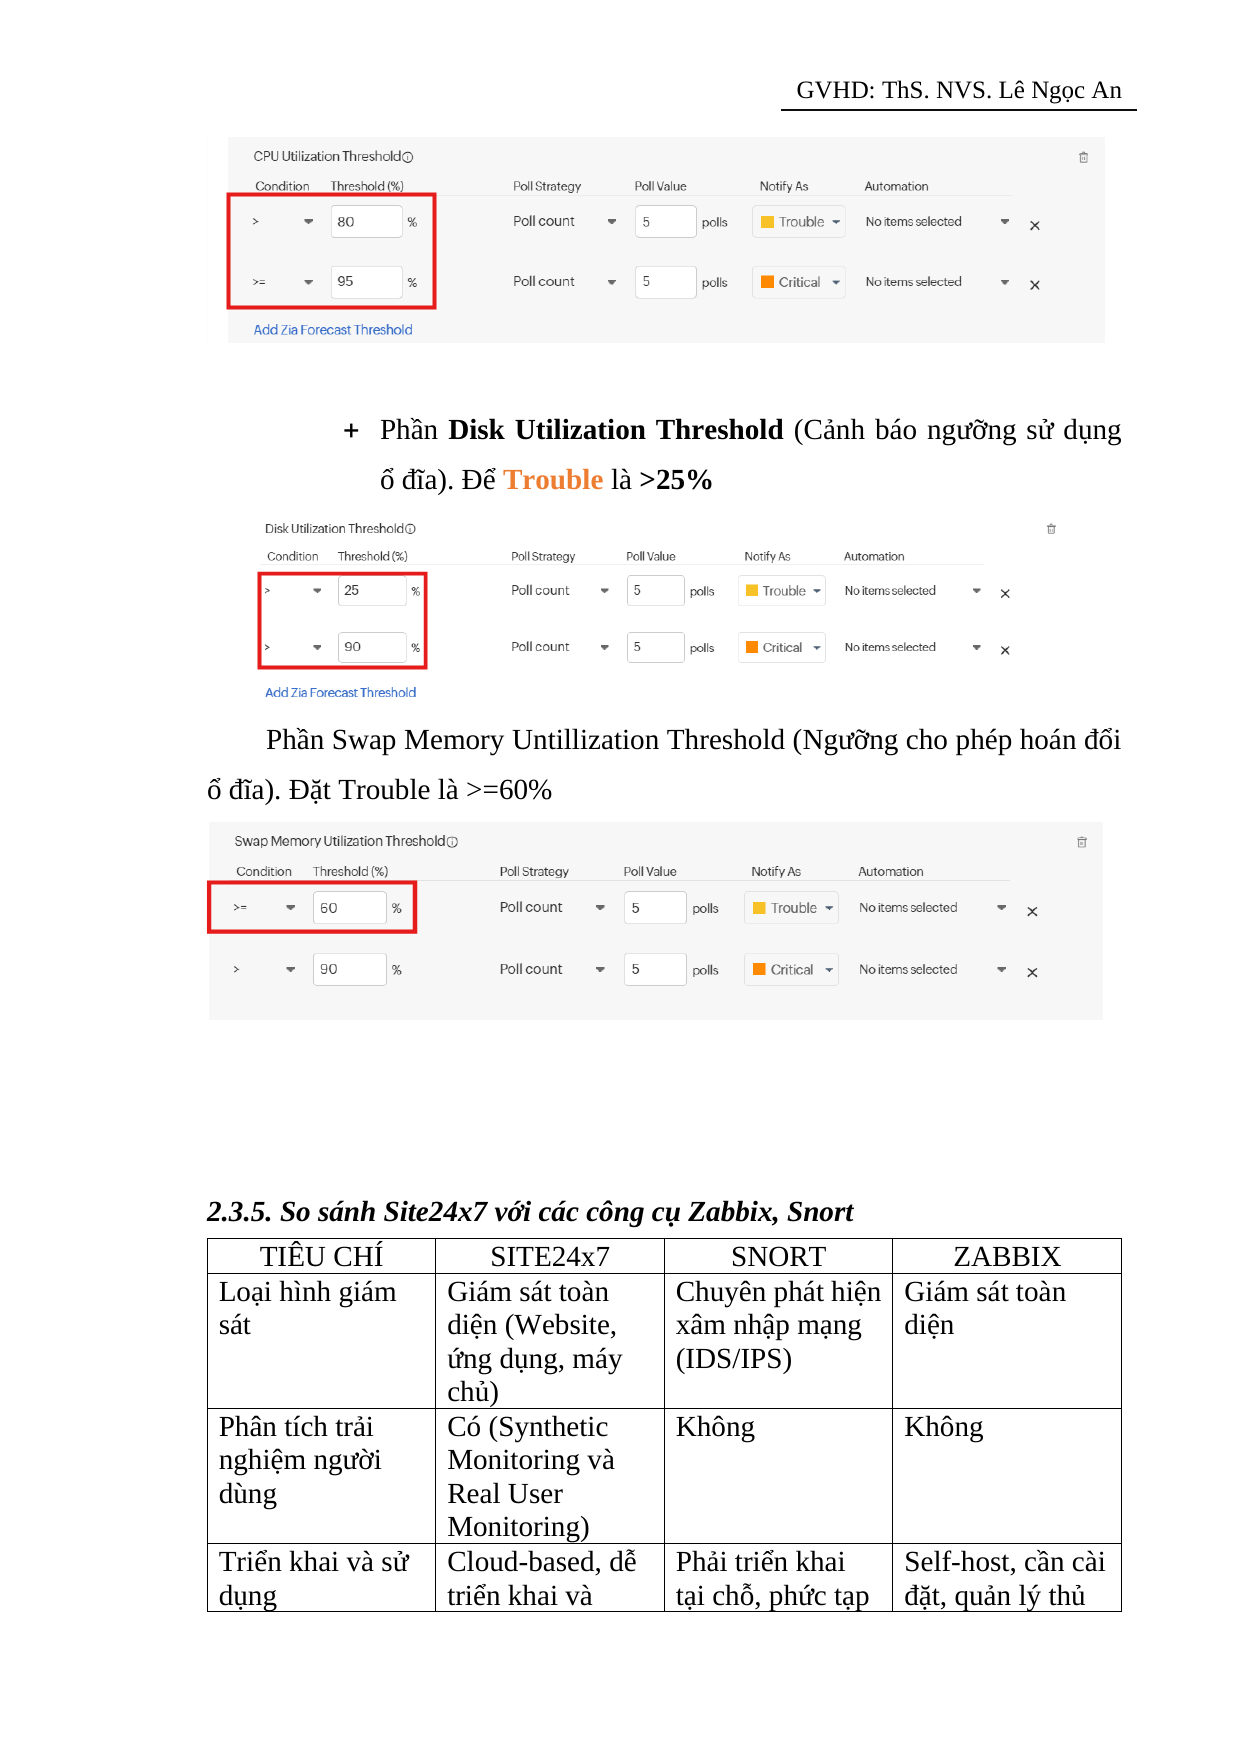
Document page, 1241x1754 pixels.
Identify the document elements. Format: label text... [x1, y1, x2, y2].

subtitle So sánh Site24x7 với các công cụ Zabbix, Snort [207, 1194, 1122, 1228]
table_cell Không [893, 1409, 1121, 1543]
picture [242, 512, 1087, 703]
table_header SNORT [665, 1239, 892, 1273]
table_cell Không [665, 1409, 892, 1543]
table_header SITE24x7 [436, 1239, 664, 1273]
table_cell Phân tích trải nghiệm người dùng [208, 1409, 435, 1543]
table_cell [436, 1544, 664, 1611]
picture [206, 137, 1123, 343]
table_cell Loại hình giám sát [208, 1274, 435, 1408]
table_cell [893, 1544, 1121, 1611]
table_cell Giám sát toàn diện [893, 1274, 1121, 1408]
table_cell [665, 1544, 892, 1611]
table_cell Chuyên phát hiện xâm nhập mạng (IDS/IPS) [665, 1274, 892, 1408]
table_header ZABBIX [893, 1239, 1121, 1273]
table_cell Có (Synthetic Monitoring và Real User Monitoring) [436, 1409, 664, 1543]
picture [206, 822, 1123, 1020]
text Phần Swap Memory Untillization Threshold (Ngưỡng cho phép hoán đổi ổ đĩa). Đặt Trouble là >=60% [207, 722, 1122, 806]
text Phần Disk Utilization Threshold (Cảnh báo ngưỡng sử dụng ổ đĩa). Để Trouble là >25% [343, 412, 1122, 496]
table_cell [208, 1544, 435, 1611]
table_header TIÊU CHÍ [208, 1239, 435, 1273]
table_cell Giám sát toàn diện (Website, ứng dụng, máy chủ) [436, 1274, 664, 1408]
